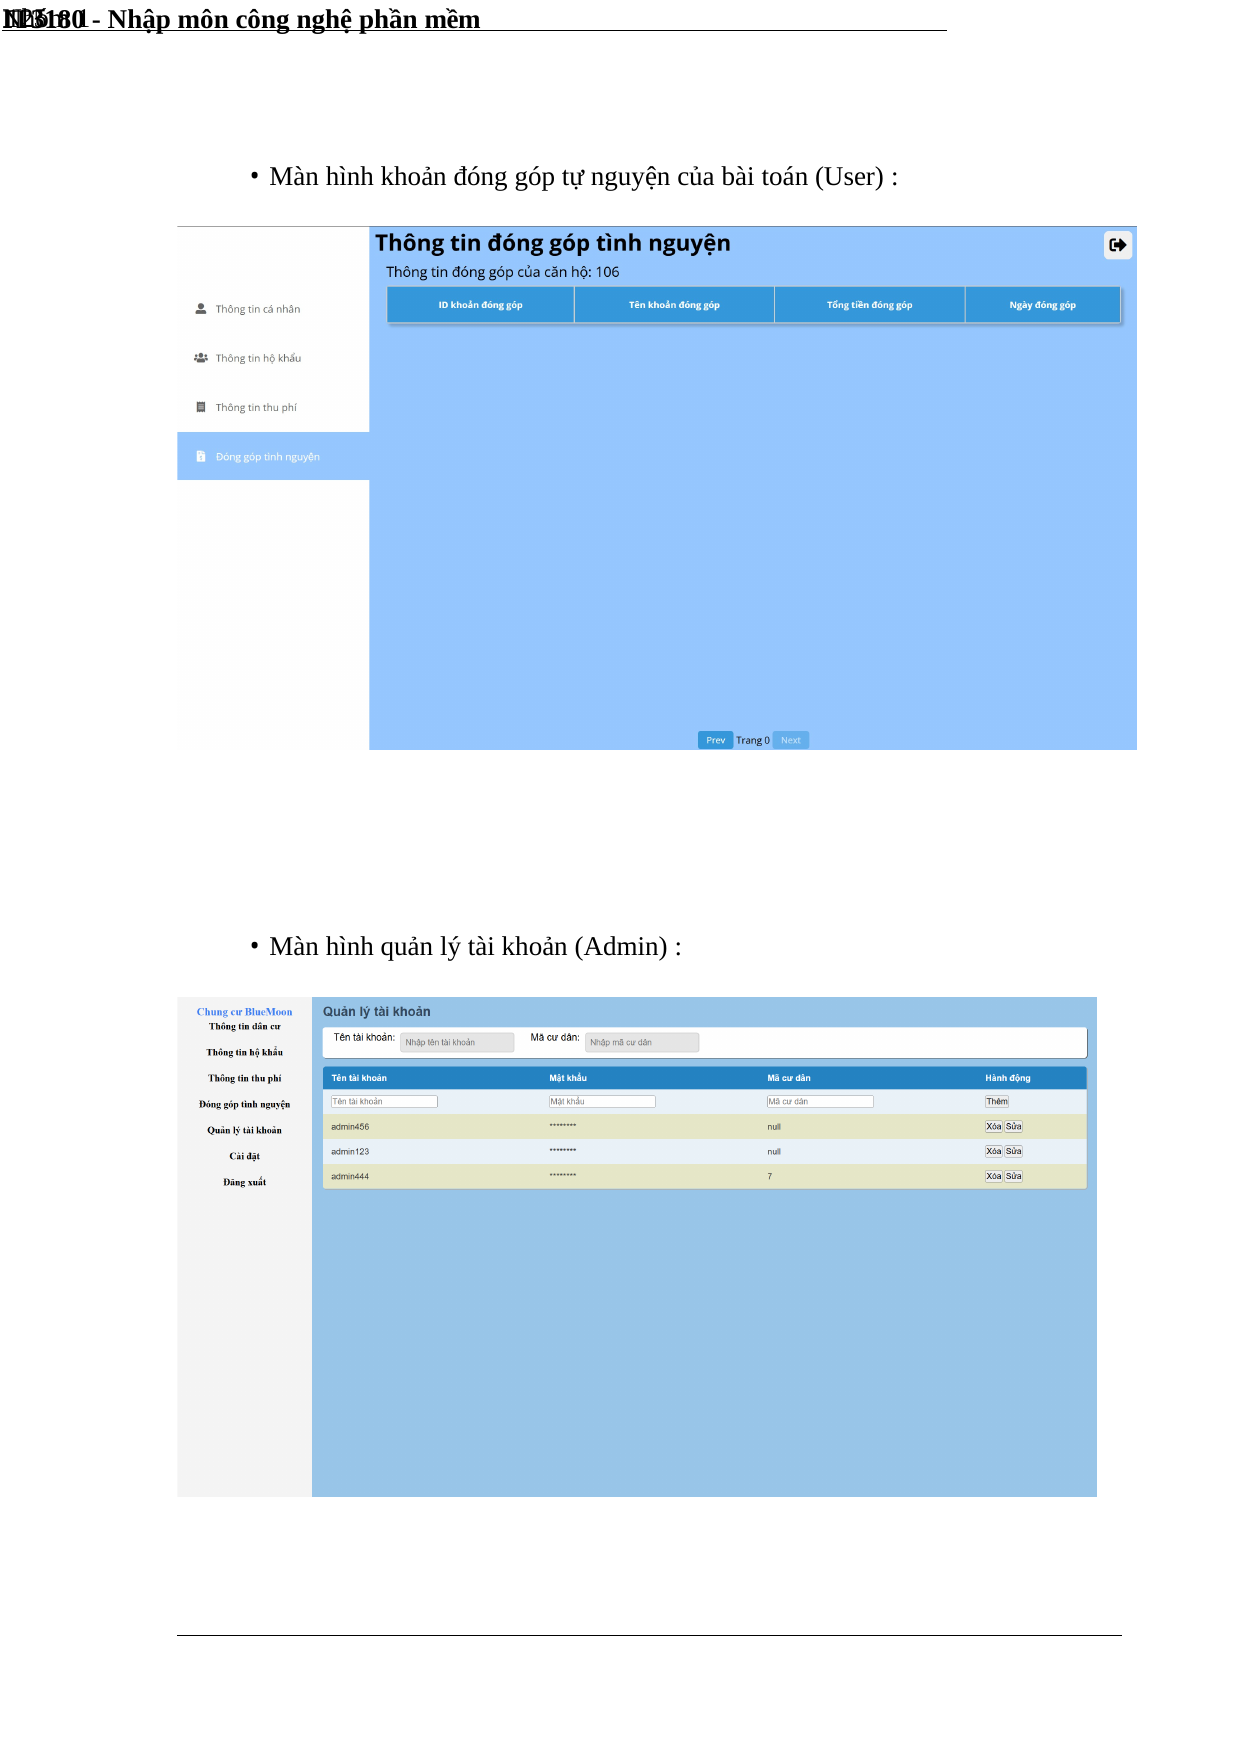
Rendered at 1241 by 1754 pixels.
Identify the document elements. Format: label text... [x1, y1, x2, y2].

list Màn hình quản lý tài khoản (Admin) : [249, 926, 1122, 963]
picture [177, 997, 1097, 1497]
list Màn hình khoản đóng góp tự nguyện của bài toán (User) : [249, 156, 1122, 193]
picture [177, 226, 1137, 750]
